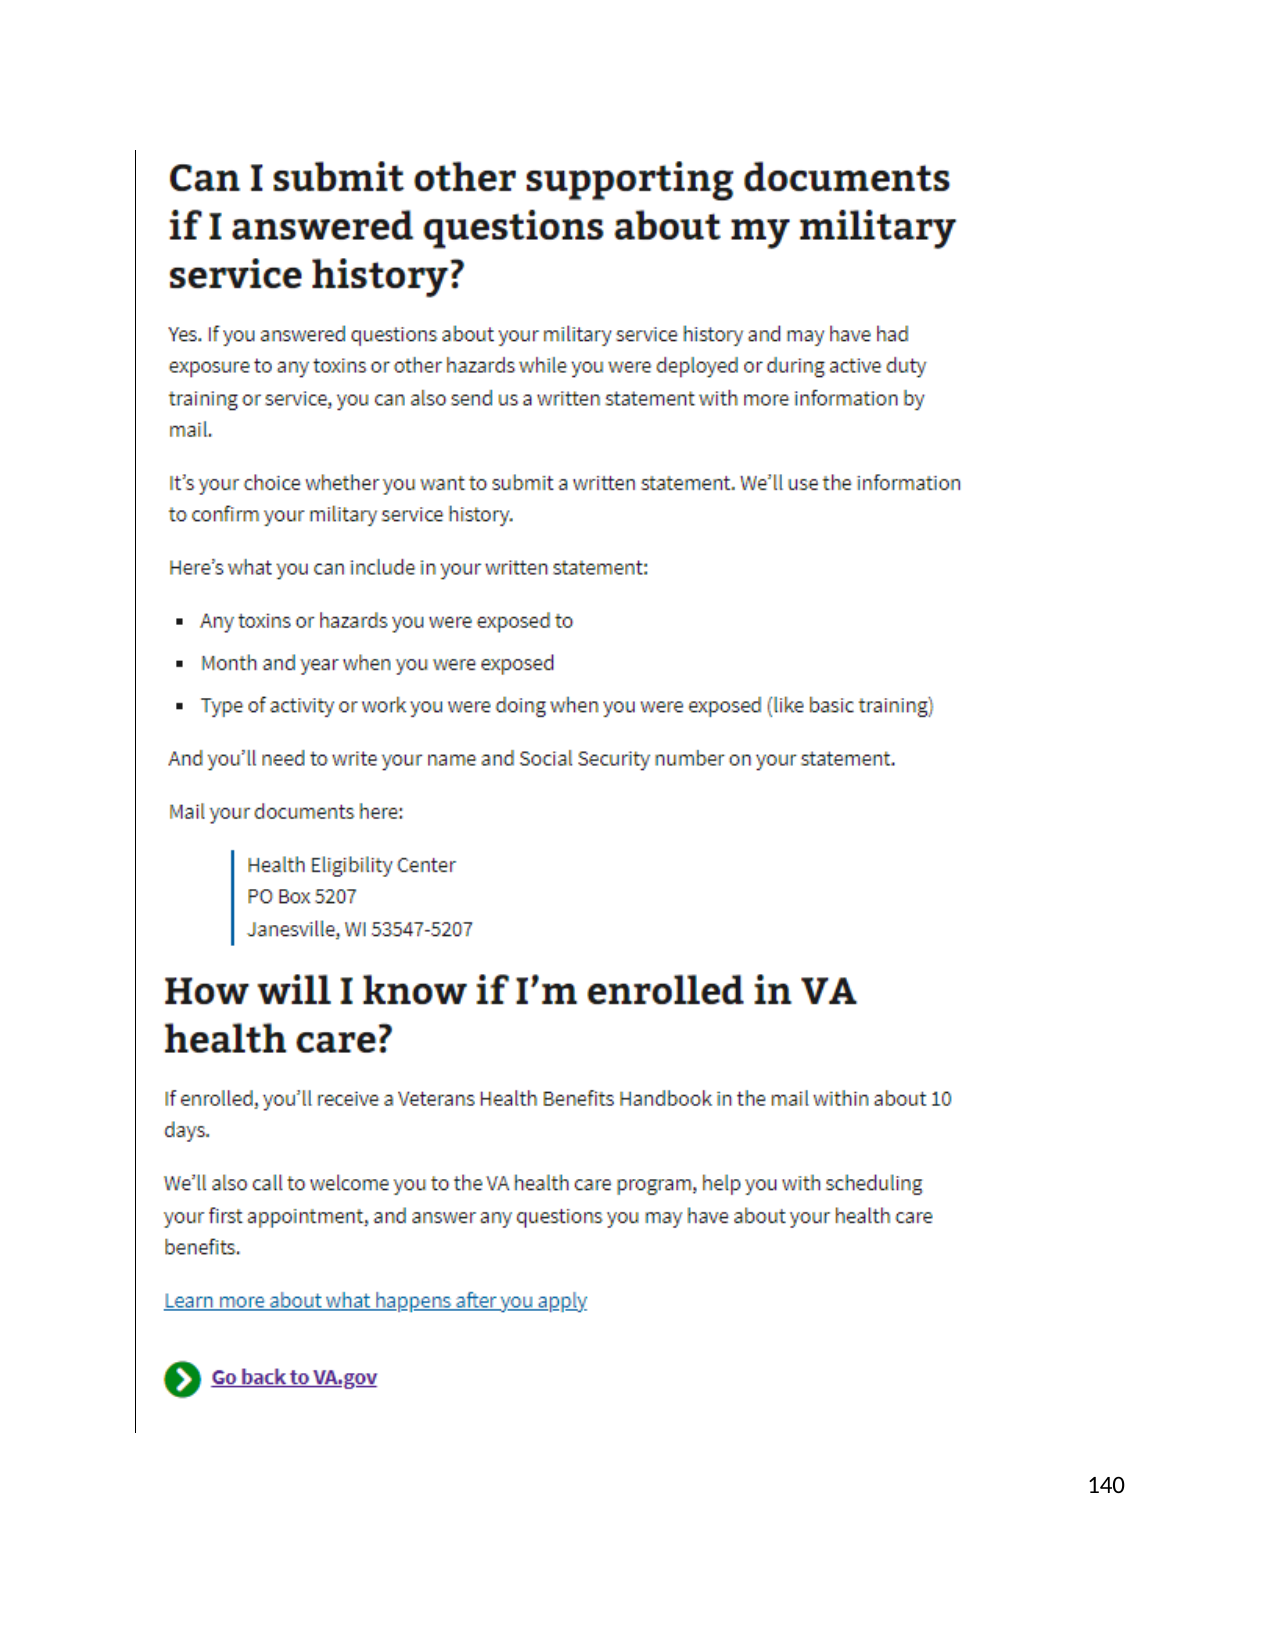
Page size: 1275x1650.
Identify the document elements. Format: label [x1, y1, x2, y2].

picture [150, 150, 997, 1433]
